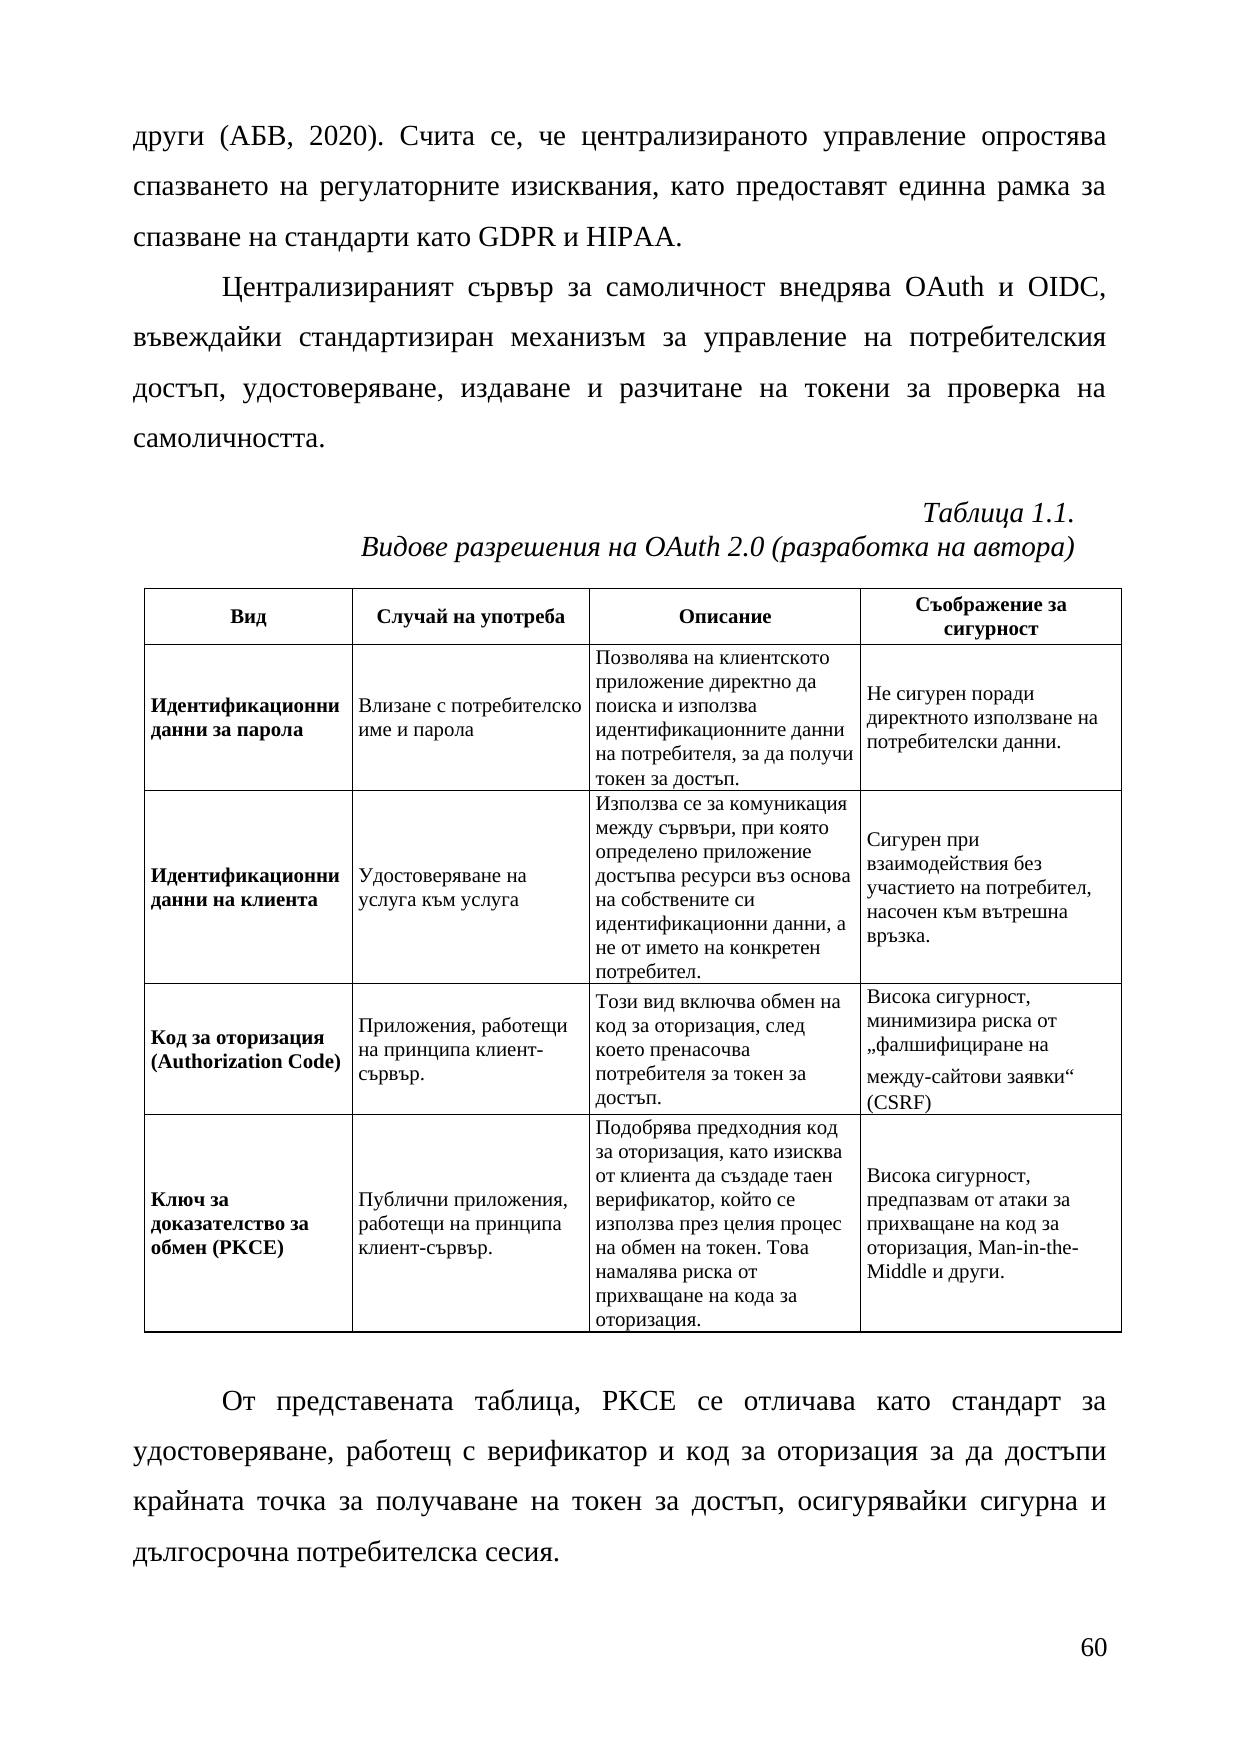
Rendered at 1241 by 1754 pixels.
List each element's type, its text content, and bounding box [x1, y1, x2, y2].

table_cell Използва се за комуникация между сървъри, при която определено приложение достъпва ресурси въз основа на собствените си идентификационни данни, а не от името на конкретен потребител. [590, 791, 860, 983]
table_cell Висока сигурност, минимизира риска от „фалшифициране на между-сайтови заявки“ (CSRF) [861, 984, 1121, 1114]
table_header Описание [590, 589, 860, 644]
table_cell Влизане с потребителско име и парола [353, 645, 589, 789]
table_cell Идентификационни данни на клиента [145, 791, 352, 983]
table_cell Позволява на клиентското приложение директно да поиска и използва идентификационните данни на потребителя, за да получи токен за достъп. [590, 645, 860, 789]
table_cell Приложения, работещи на принципа клиент-сървър. [353, 984, 589, 1114]
table_header Вид [145, 589, 352, 644]
table_cell Подобрява предходния код за оторизация, като изисква от клиента да създаде таен верификатор, който се използва през целия процес на обмен на токен. Това намалява риска от прихващане на кода за оторизация. [590, 1115, 860, 1331]
table_cell Идентификационни данни за парола [145, 645, 352, 789]
table_header Случай на употреба [353, 589, 589, 644]
title Таблица 1.1. Видове разрешения на OAuth 2.0 (разработка на автора) [192, 495, 1078, 562]
text От представената таблица, PKCE се отличава като стандарт за удостоверяване, работещ с верификатор и код за оторизация за да достъпи крайната точка за получаване на токен за достъп, осигурявайки сигурна и дългосрочна потребителска сесия. [133, 1383, 1107, 1567]
table_cell Висока сигурност, предпазвам от aтаки за прихващане на код за оторизация, Man-in-the-Middle и други. [861, 1115, 1121, 1331]
table_cell Сигурен при взаимодействия без участието на потребител, насочен към вътрешна връзка. [861, 791, 1121, 983]
text Централизираният сървър за самоличност внедрява OAuth и OIDC, въвеждайки стандартизиран механизъм за управление на потребителския достъп, удостоверяване, издаване и разчитане на токени за проверка на самоличността. [133, 269, 1107, 453]
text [133, 118, 1107, 252]
table_cell Ключ за доказателство за обмен (PKCE) [145, 1115, 352, 1331]
table_header Съображение за сигурност [861, 589, 1121, 644]
table_cell Публични приложения, работещи на принципа клиент-сървър. [353, 1115, 589, 1331]
table_cell Удостоверяване на услуга към услуга [353, 791, 589, 983]
table_cell Този вид включва обмен на код за оторизация, след което пренасочва потребителя за токен за достъп. [590, 984, 860, 1114]
table_cell Не сигурен поради директното използване на потребителски данни. [861, 645, 1121, 789]
table_cell Код за оторизация (Authorization Code) [145, 984, 352, 1114]
